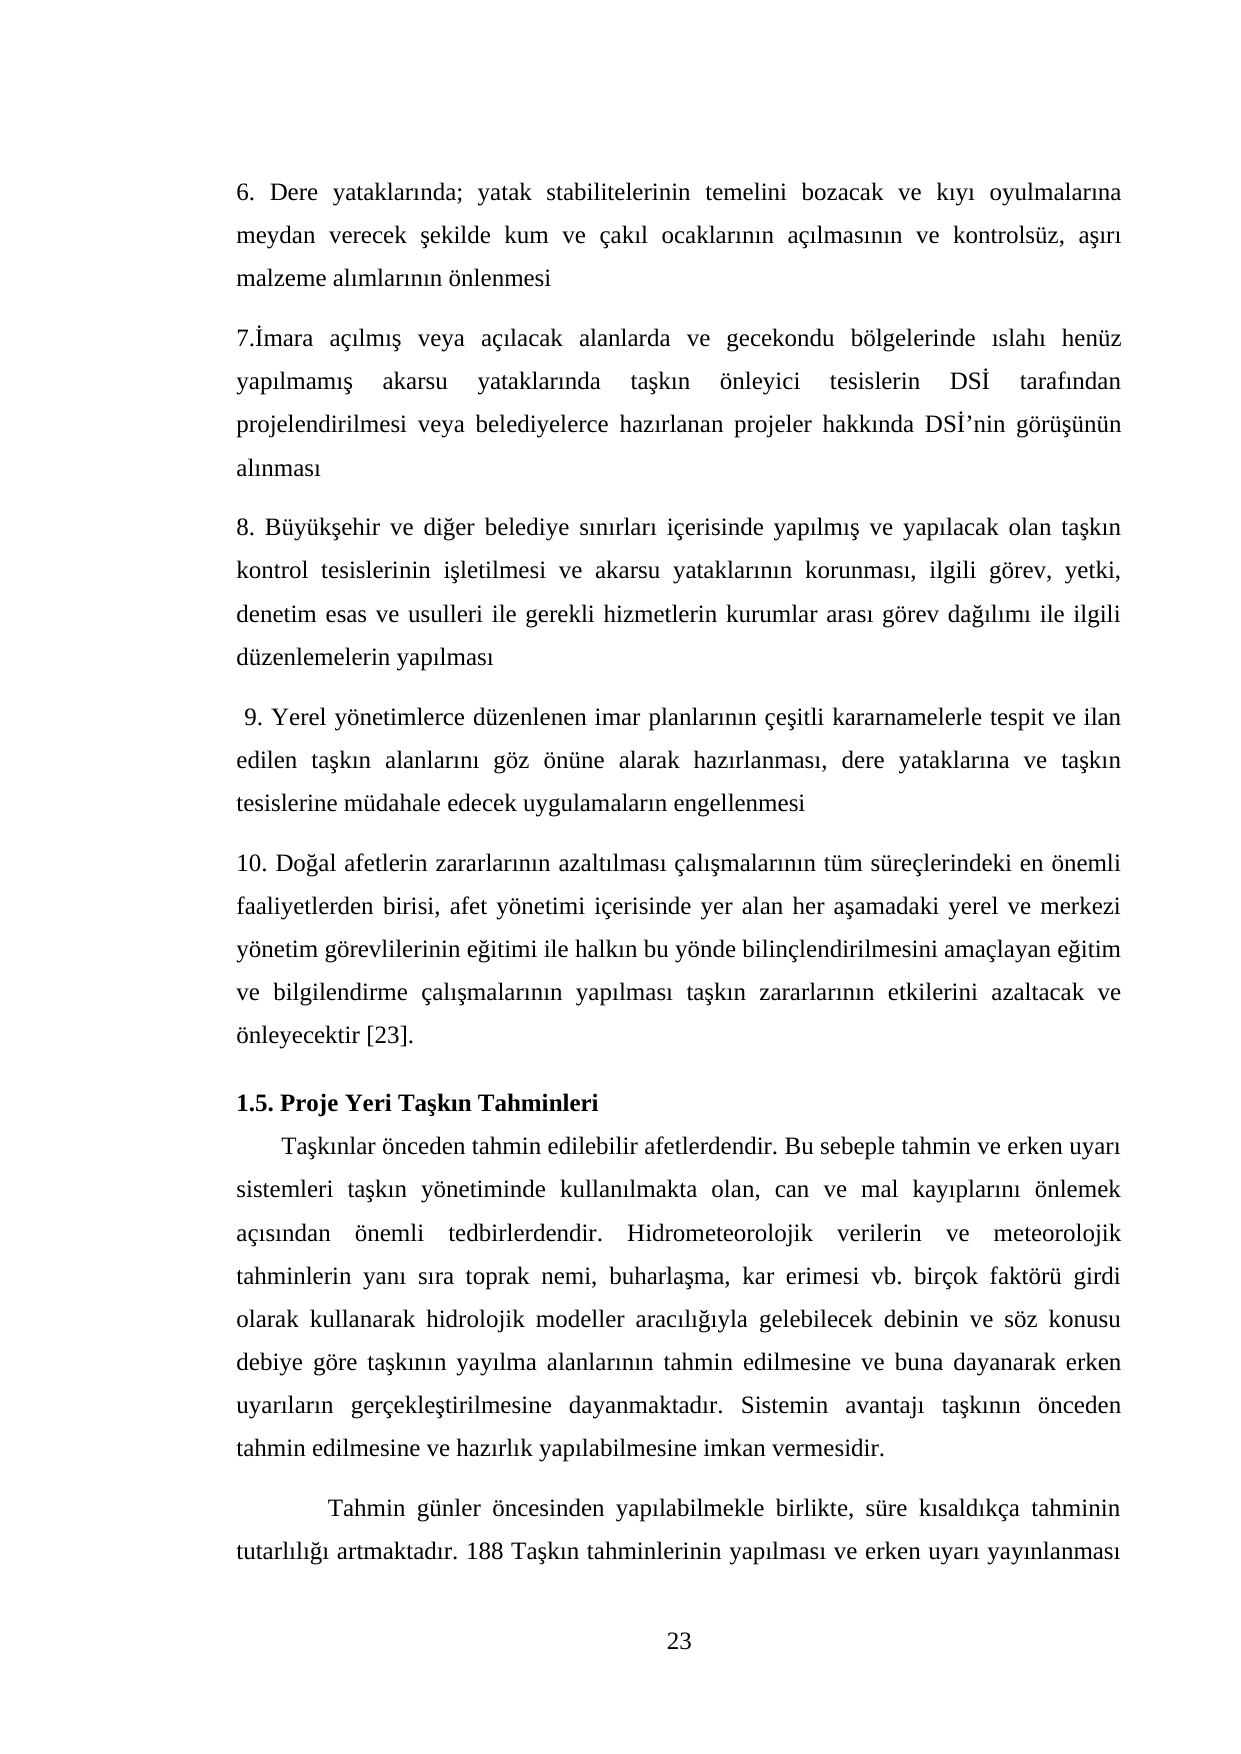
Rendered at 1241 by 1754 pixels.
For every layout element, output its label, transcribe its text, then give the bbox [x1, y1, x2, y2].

text Taşkınlar önceden tahmin edilebilir afetlerdendir. Bu sebeple tahmin ve erken uyarı sistemleri taşkın yönetiminde kullanılmakta olan, can ve mal kayıplarını önlemek açısından önemli tedbirlerdendir. Hidrometeorolojik verilerin ve meteorolojik tahminlerin yanı sıra toprak nemi, buharlaşma, kar erimesi vb. birçok faktörü girdi olarak kullanarak hidrolojik modeller aracılığıyla gelebilecek debinin ve söz konusu debiye göre taşkının yayılma alanlarının tahmin edilmesine ve buna dayanarak erken uyarıların gerçekleştirilmesine dayanmaktadır. Sistemin avantajı taşkının önceden tahmin edilmesine ve hazırlık yapılabilmesine imkan vermesidir. [236, 1131, 1122, 1462]
text 9. Yerel yönetimlerce düzenlenen imar planlarının çeşitli kararnamelerle tespit ve ilan edilen taşkın alanlarını göz önüne alarak hazırlanması, dere yataklarına ve taşkın tesislerine müdahale edecek uygulamaların engellenmesi [236, 702, 1122, 817]
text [236, 1493, 1122, 1565]
text 7.İmara açılmış veya açılacak alanlarda ve gecekondu bölgelerinde ıslahı henüz yapılmamış akarsu yataklarında taşkın önleyici tesislerin DSİ tarafından projelendirilmesi veya belediyelerce hazırlanan projeler hakkında DSİ’nin görüşünün alınması [236, 323, 1122, 481]
text 8. Büyükşehir ve diğer belediye sınırları içerisinde yapılmış ve yapılacak olan taşkın kontrol tesislerinin işletilmesi ve akarsu yataklarının korunması, ilgili görev, yetki, denetim esas ve usulleri ile gerekli hizmetlerin kurumlar arası görev dağılımı ile ilgili düzenlemelerin yapılması [236, 512, 1122, 671]
subtitle 1.5. Proje Yeri Taşkın Tahminleri [280, 1088, 1122, 1117]
text 10. Doğal afetlerin zararlarının azaltılması çalışmalarının tüm süreçlerindeki en önemli faaliyetlerden birisi, afet yönetimi içerisinde yer alan her aşamadaki yerel ve merkezi yönetim görevlilerinin eğitimi ile halkın bu yönde bilinçlendirilmesini amaçlayan eğitim ve bilgilendirme çalışmalarının yapılması taşkın zararlarının etkilerini azaltacak ve önleyecektir [23]. [236, 848, 1122, 1049]
text 6. Dere yataklarında; yatak stabilitelerinin temelini bozacak ve kıyı oyulmalarına meydan verecek şekilde kum ve çakıl ocaklarının açılmasının ve kontrolsüz, aşırı malzeme alımlarının önlenmesi [236, 177, 1122, 292]
